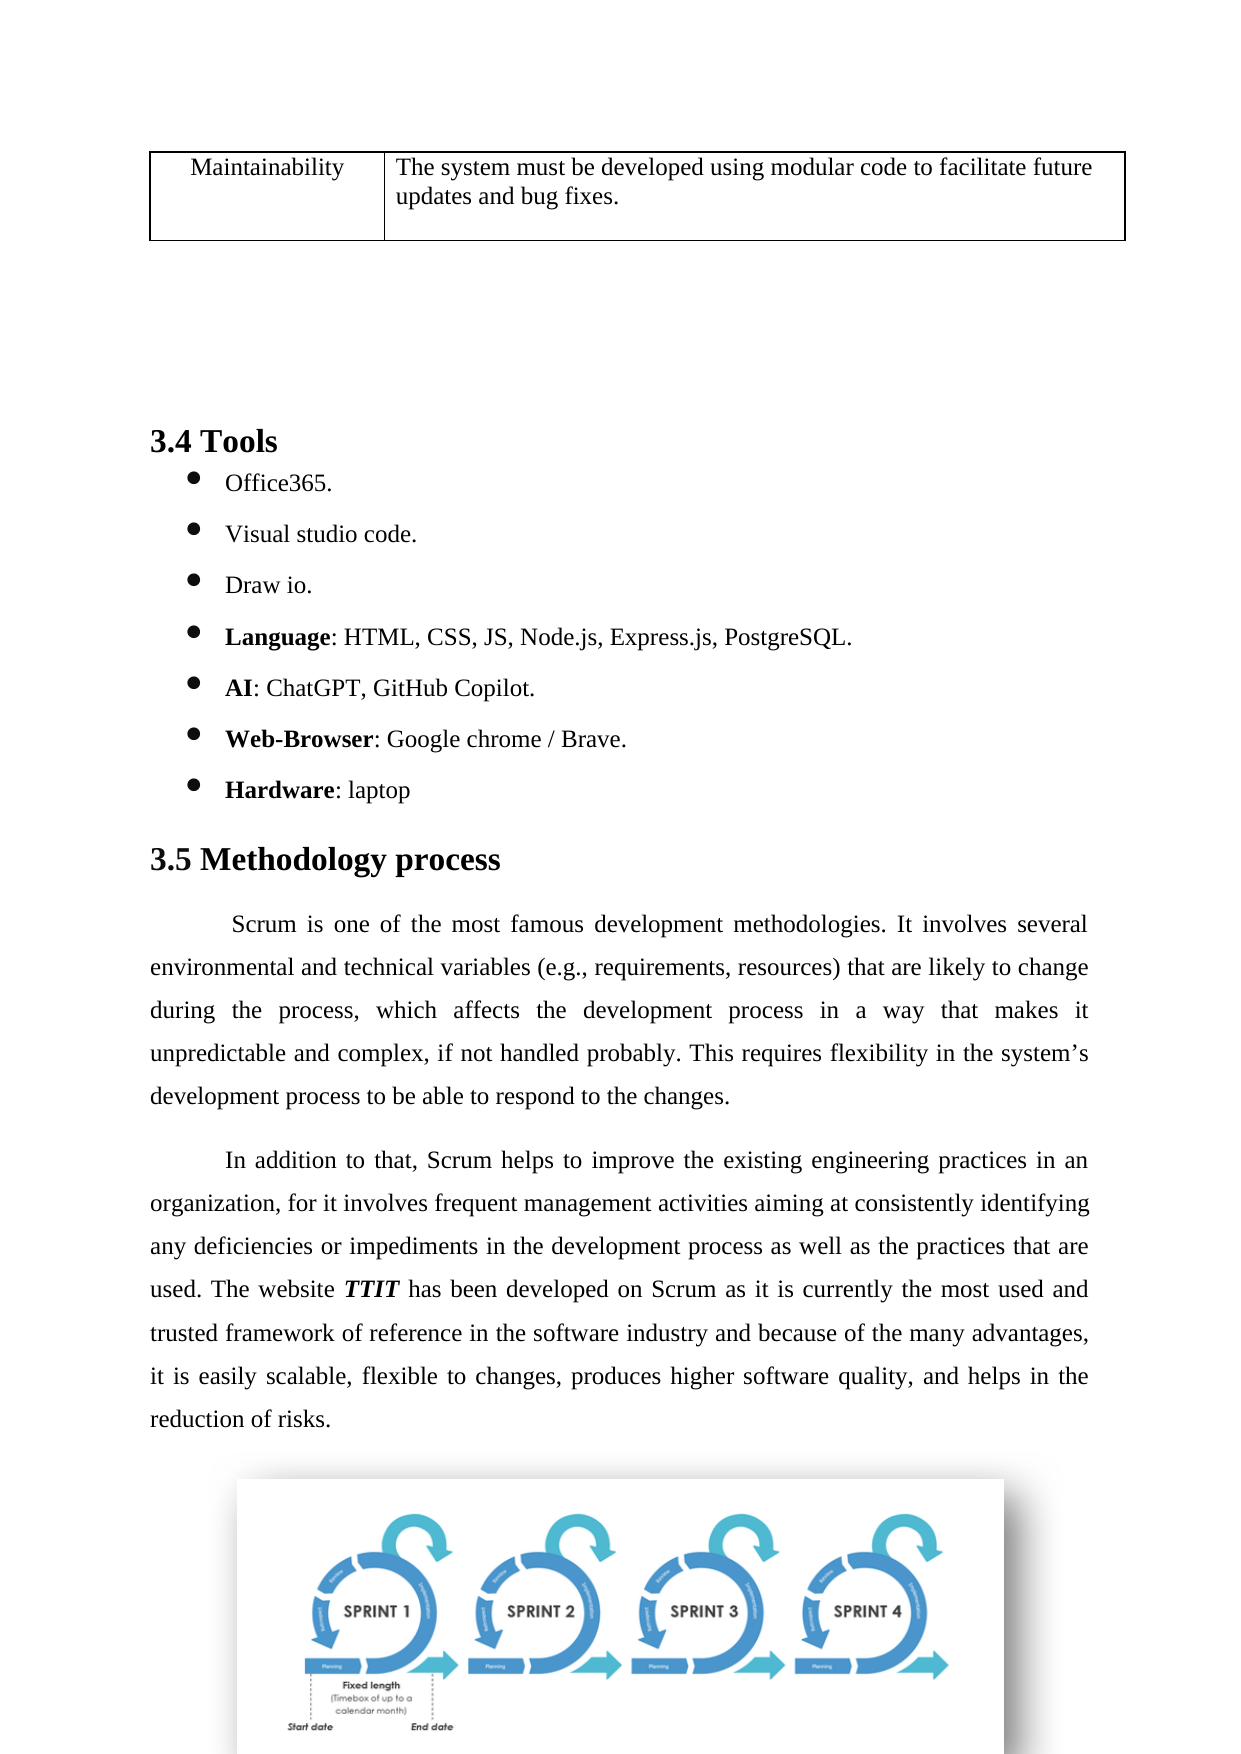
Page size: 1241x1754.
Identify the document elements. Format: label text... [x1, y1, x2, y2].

list Language: HTML, CSS, JS, Node.js, Express.js, PostgreSQL. [187, 619, 1090, 653]
list Web-Browser: Google chrome / Brave. [187, 721, 1090, 755]
subtitle 3.5 Methodology process [150, 840, 1090, 878]
list Draw io. [187, 568, 1090, 602]
picture [237, 1479, 1004, 1754]
subtitle 3.4 Tools [150, 422, 1090, 460]
list Hardware: laptop [187, 772, 1090, 806]
table_cell Maintainability [151, 153, 384, 240]
table_cell The system must be developed using modular code to facilitate future updates and bug fixes. [385, 153, 1124, 240]
text Scrum is one of the most famous development methodologies. It involves several environmental and technical variables (e.g., requirements, resources) that are likely to change during the process, which affects the development process in a way that makes it unpredictable and complex, if not handled probably. This requires flexibility in the system’s development process to be able to respond to the changes. [150, 909, 1090, 1110]
list Office365. [187, 466, 1090, 500]
list Visual studio code. [187, 517, 1090, 551]
text In addition to that, Scrum helps to improve the existing engineering practices in an organization, for it involves frequent management activities aiming at consistently identifying any deficiencies or impediments in the development process as well as the practices that are used. The website TTIT has been developed on Scrum as it is currently the most used and trusted framework of reference in the software industry and because of the many advantages, it is easily scalable, flexible to changes, produces higher software quality, and helps in the reduction of risks. [150, 1145, 1090, 1433]
list AI: ChatGPT, GitHub Copilot. [187, 670, 1090, 704]
